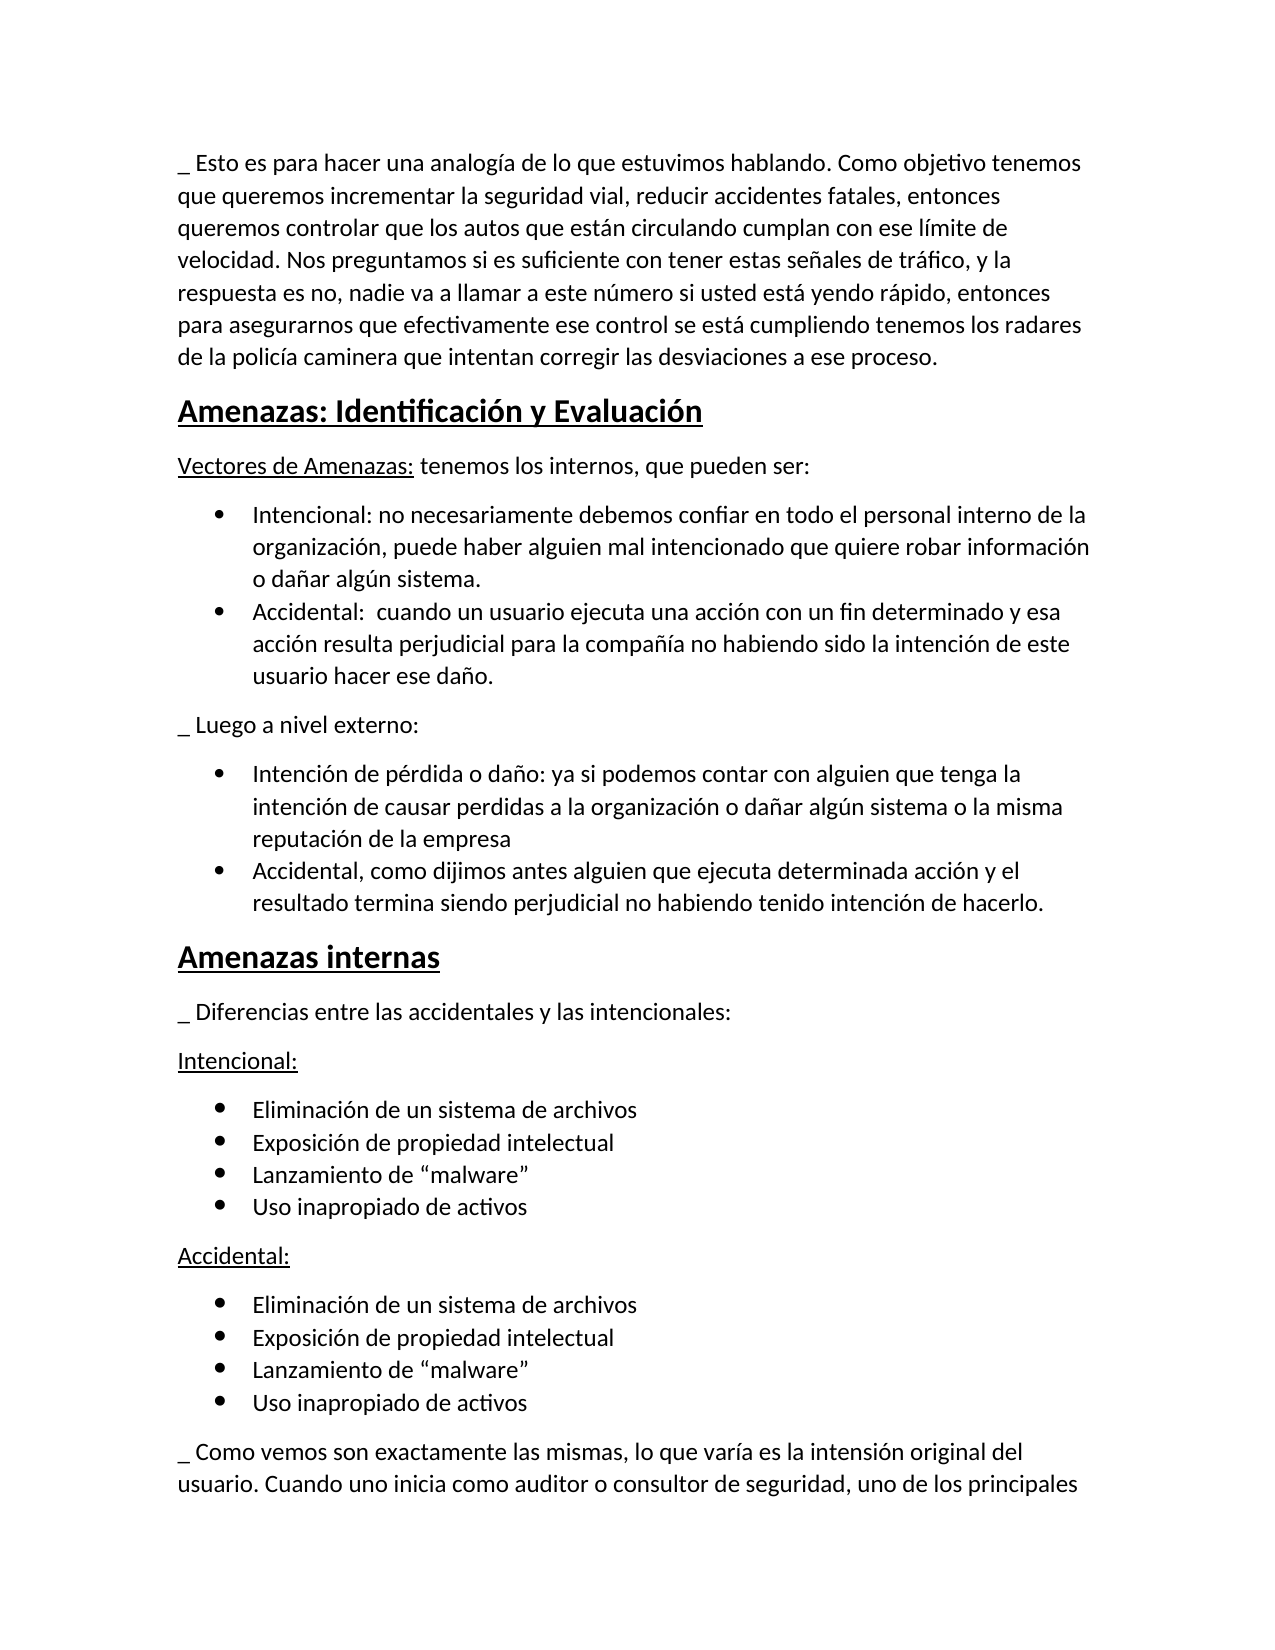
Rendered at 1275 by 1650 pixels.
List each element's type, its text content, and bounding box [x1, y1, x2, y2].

list Accidental: cuando un usuario ejecuta una acción con un fin determinado y esa acción resulta perjudicial para la compañía no habiendo sido la intención de este usuario hacer ese daño. [215, 596, 1098, 691]
list Exposición de propiedad intelectual [215, 1322, 1098, 1352]
list Exposición de propiedad intelectual [215, 1127, 1098, 1157]
list Intención de pérdida o daño: ya si podemos contar con alguien que tenga la intención de causar perdidas a la organización o dañar algún sistema o la misma reputación de la empresa [215, 758, 1098, 853]
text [177, 1436, 1098, 1498]
list Eliminación de un sistema de archivos [215, 1094, 1098, 1125]
text _ Esto es para hacer una analogía de lo que estuvimos hablando. Como objetivo tenemos que queremos incrementar la seguridad vial, reducir accidentes fatales, entonces queremos controlar que los autos que están circulando cumplan con ese límite de velocidad. Nos preguntamos si es suficiente con tener estas señales de tráfico, y la respuesta es no, nadie va a llamar a este número si usted está yendo rápido, entonces para asegurarnos que efectivamente ese control se está cumpliendo tenemos los radares de la policía caminera que intentan corregir las desviaciones a ese proceso. [177, 148, 1098, 372]
list Eliminación de un sistema de archivos [215, 1289, 1098, 1320]
text Intencional: [177, 1045, 1098, 1076]
text _ Luego a nivel externo: [177, 709, 1098, 740]
text Amenazas: Identificación y Evaluación [177, 390, 1098, 431]
text _ Diferencias entre las accidentales y las intencionales: [177, 996, 1098, 1027]
list Uso inapropiado de activos [215, 1387, 1098, 1417]
list Lanzamiento de “malware” [215, 1159, 1098, 1190]
list Lanzamiento de “malware” [215, 1354, 1098, 1385]
list Uso inapropiado de activos [215, 1191, 1098, 1222]
list Accidental, como dijimos antes alguien que ejecuta determinada acción y el resultado termina siendo perjudicial no habiendo tenido intención de hacerlo. [215, 855, 1098, 918]
text Accidental: [177, 1241, 1098, 1271]
text Amenazas internas [177, 937, 1098, 977]
text Vectores de Amenazas: tenemos los internos, que pueden ser: [177, 450, 1098, 481]
list Intencional: no necesariamente debemos confiar en todo el personal interno de la organización, puede haber alguien mal intencionado que quiere robar información o dañar algún sistema. [215, 499, 1098, 594]
